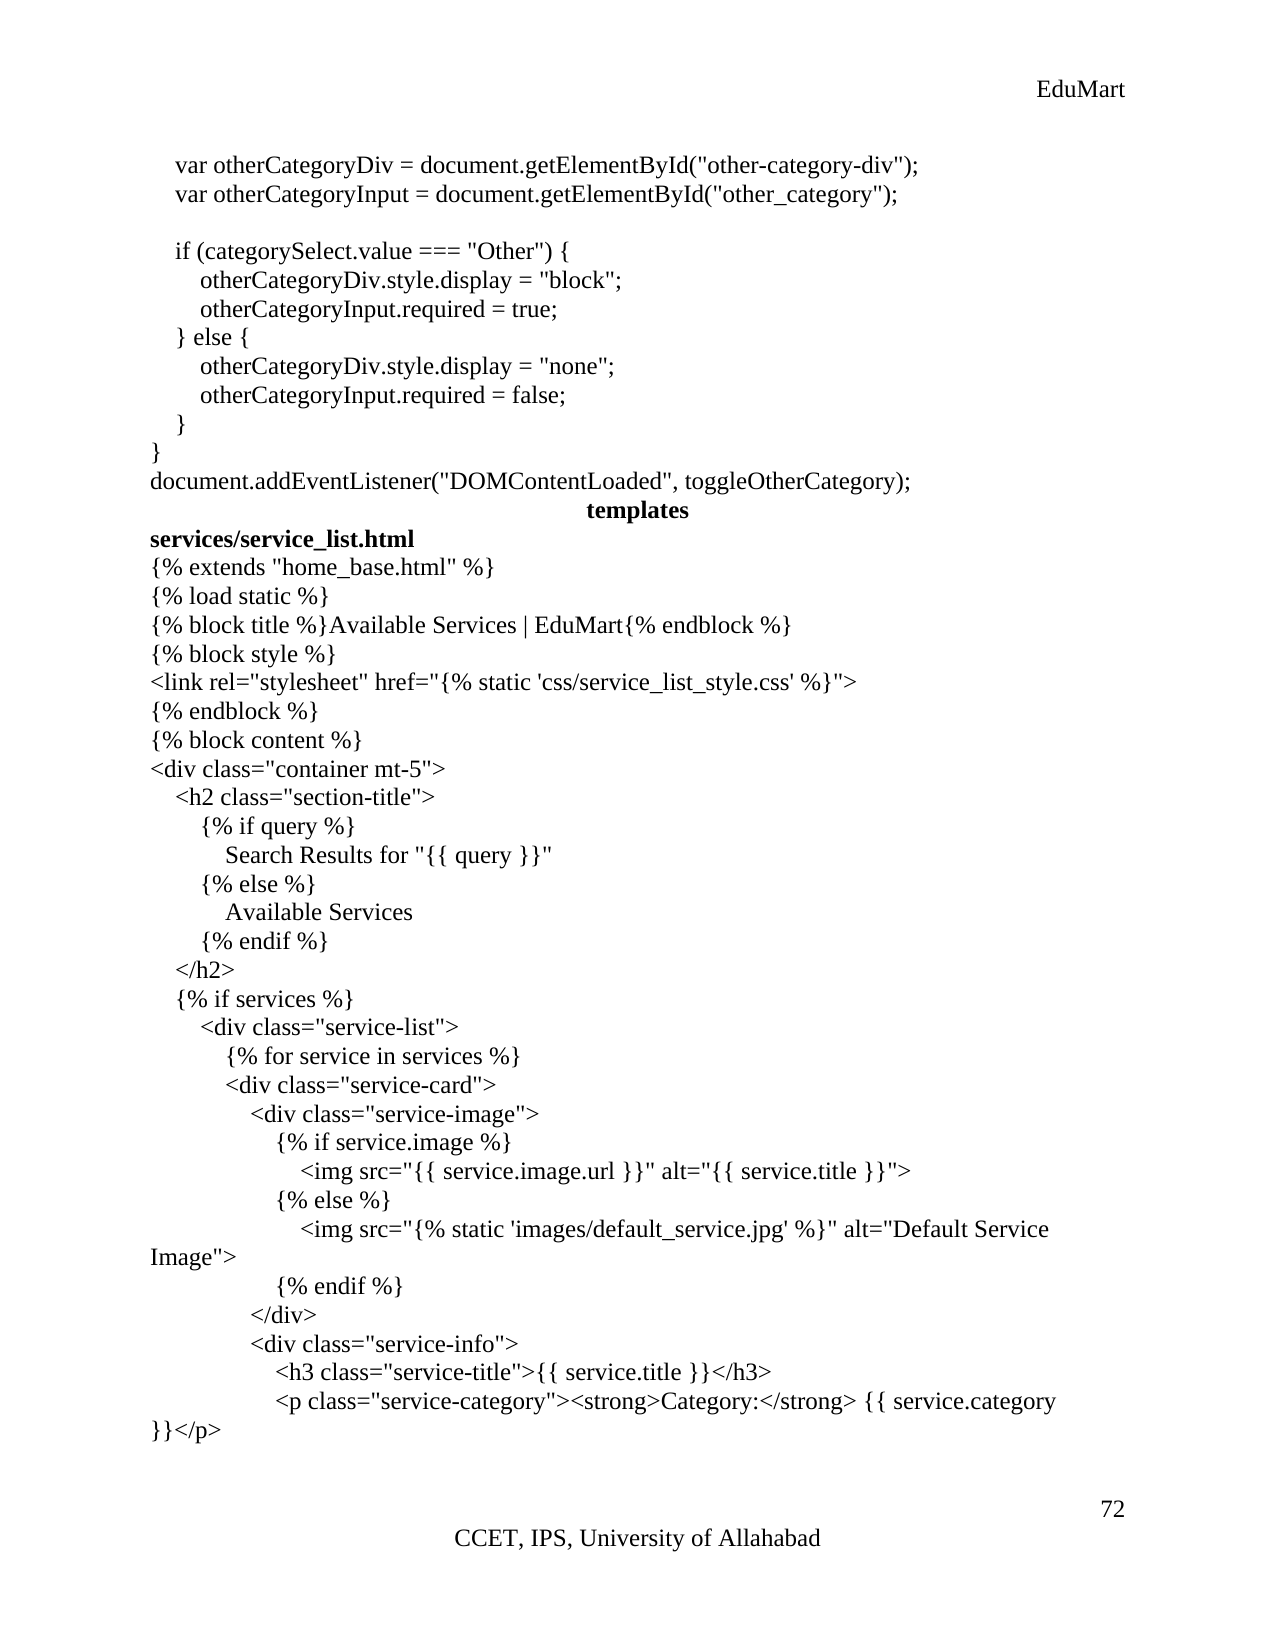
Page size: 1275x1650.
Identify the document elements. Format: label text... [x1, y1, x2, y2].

text } [150, 409, 1125, 437]
text <div class="service-list"> [150, 1012, 1125, 1041]
text </h2> [150, 955, 1125, 984]
text services/service_list.html [150, 524, 1125, 552]
text otherCategoryInput.required = true; [150, 294, 1125, 322]
text {% else %} [150, 869, 1125, 897]
text templates [150, 495, 1125, 524]
text Available Services [150, 897, 1125, 926]
text <div class="service-info"> [150, 1329, 1125, 1357]
text <h3 class="service-title">{{ service.title }}</h3> [150, 1357, 1125, 1386]
text var otherCategoryDiv = document.getElementById("other-category-div"); [150, 150, 1125, 179]
text document.addEventListener("DOMContentLoaded", toggleOtherCategory); [150, 466, 1125, 495]
text {% if service.image %} [150, 1127, 1125, 1156]
text <link rel="stylesheet" href="{% static 'css/service_list_style.css' %}"> [150, 667, 1125, 696]
text otherCategoryDiv.style.display = "none"; [150, 351, 1125, 380]
text {% if services %} [150, 984, 1125, 1012]
text otherCategoryDiv.style.display = "block"; [150, 265, 1125, 294]
text {% block style %} [150, 639, 1125, 667]
text {% block content %} [150, 725, 1125, 754]
text <div class="container mt-5"> [150, 754, 1125, 782]
text {% extends "home_base.html" %} [150, 552, 1125, 581]
text </div> [150, 1300, 1125, 1329]
text {% endblock %} [150, 696, 1125, 725]
text if (categorySelect.value === "Other") { [150, 236, 1125, 265]
text {% else %} [150, 1185, 1125, 1214]
text <img src="{% static 'images/default_service.jpg' %}" alt="Default Service Image"> [150, 1214, 1125, 1271]
text Search Results for "{{ query }}" [150, 840, 1125, 869]
text } else { [150, 322, 1125, 351]
text <p class="service-category"><strong>Category:</strong> {{ service.category }}</p> [150, 1386, 1125, 1444]
text {% if query %} [150, 811, 1125, 840]
text <div class="service-image"> [150, 1099, 1125, 1127]
text otherCategoryInput.required = false; [150, 380, 1125, 409]
text {% endif %} [150, 926, 1125, 955]
text <h2 class="section-title"> [150, 782, 1125, 811]
text var otherCategoryInput = document.getElementById("other_category"); [150, 179, 1125, 207]
text {% block title %}Available Services | EduMart{% endblock %} [150, 610, 1125, 639]
text <img src="{{ service.image.url }}" alt="{{ service.title }}"> [150, 1156, 1125, 1185]
text } [150, 437, 1125, 466]
text {% for service in services %} [150, 1041, 1125, 1070]
text {% endif %} [150, 1271, 1125, 1300]
text <div class="service-card"> [150, 1070, 1125, 1099]
text {% load static %} [150, 581, 1125, 610]
